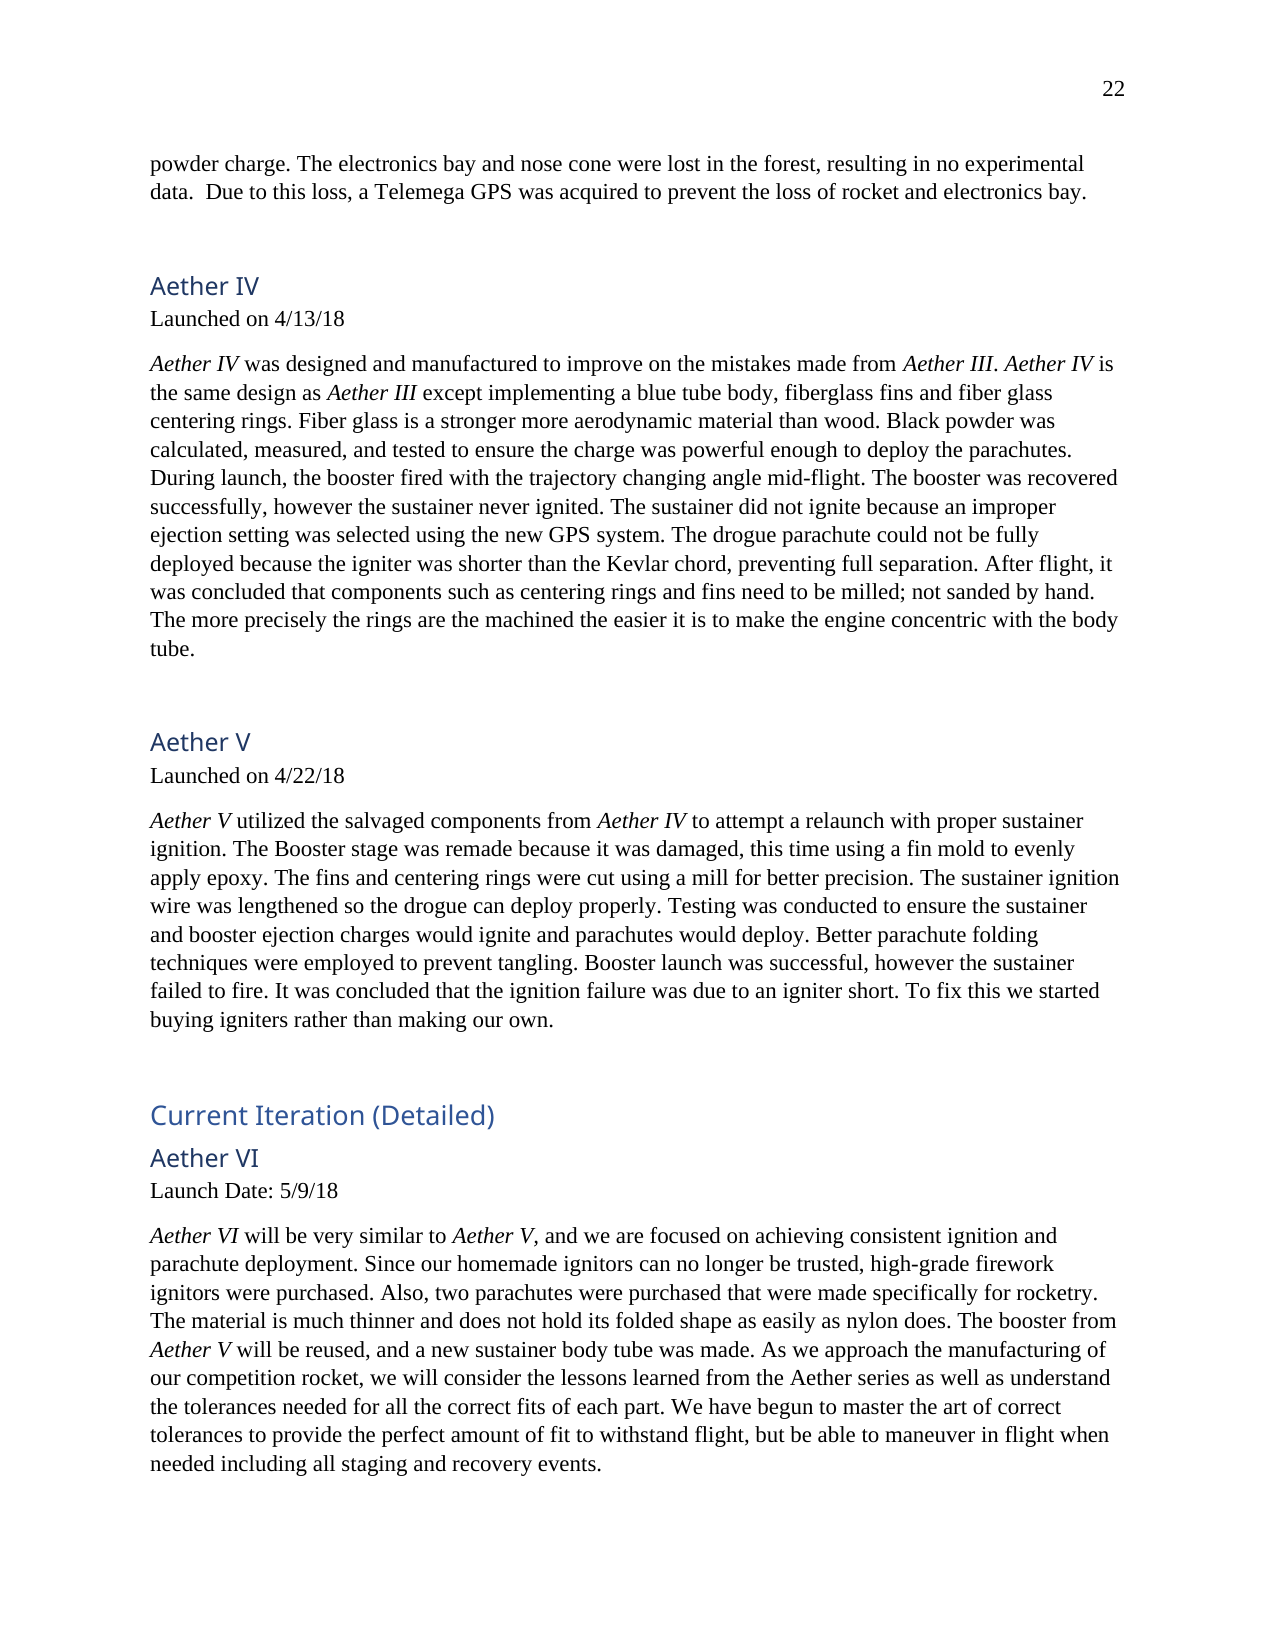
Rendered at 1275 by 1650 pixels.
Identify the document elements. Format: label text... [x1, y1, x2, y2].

subtitle Aether IV [150, 269, 1125, 303]
text Aether IV was designed and manufactured to improve on the mistakes made from Aether III. Aether IV is the same design as Aether III except implementing a blue tube body, fiberglass fins and fiber glass centering rings. Fiber glass is a stronger more aerodynamic material than wood. Black powder was calculated, measured, and tested to ensure the charge was powerful enough to deploy the parachutes. During launch, the booster fired with the trajectory changing angle mid-flight. The booster was recovered successfully, however the sustainer never ignited. The sustainer did not ignite because an improper ejection setting was selected using the new GPS system. The drogue parachute could not be fully deployed because the igniter was shorter than the Kevlar chord, preventing full separation. After flight, it was concluded that components such as centering rings and fins need to be milled; not sanded by hand. The more precisely the rings are the machined the easier it is to make the engine concentric with the body tube. [150, 351, 1125, 661]
text Launch Date: 5/9/18 [150, 1177, 1125, 1203]
subtitle Aether V [150, 725, 1125, 759]
text Aether V utilized the salvaged components from Aether IV to attempt a relaunch with proper sustainer ignition. The Booster stage was remade because it was damaged, this time using a fin mold to evenly apply epoxy. The fins and centering rings were cut using a mill for better precision. The sustainer ignition wire was lengthened so the drogue can deploy properly. Testing was conducted to ensure the sustainer and booster ejection charges would ignite and parachutes would deploy. Better parachute folding techniques were employed to prevent tangling. Booster launch was successful, however the sustainer failed to fire. It was concluded that the ignition failure was due to an igniter short. To fix this we started buying igniters rather than making our own. [150, 807, 1125, 1032]
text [150, 150, 1125, 205]
text Launched on 4/22/18 [150, 762, 1125, 788]
subtitle Current Iteration (Detailed) [150, 1096, 1125, 1133]
text Aether VI will be very similar to Aether V, and we are focused on achieving consistent ignition and parachute deployment. Since our homemade ignitors can no longer be trusted, high-grade firework ignitors were purchased. Also, two parachutes were purchased that were made specifically for rocketry. The material is much thinner and does not hold its folded shape as easily as nylon does. The booster from Aether V will be reused, and a new sustainer body tube was made. As we approach the manufacturing of our competition rocket, we will consider the lessons learned from the Aether series as well as understand the tolerances needed for all the correct fits of each part. We have begun to master the art of correct tolerances to provide the perfect amount of fit to withstand flight, but be able to maneuver in flight when needed including all staging and recovery events. [150, 1222, 1125, 1476]
subtitle Aether VI [150, 1140, 1125, 1174]
text Launched on 4/13/18 [150, 305, 1125, 332]
